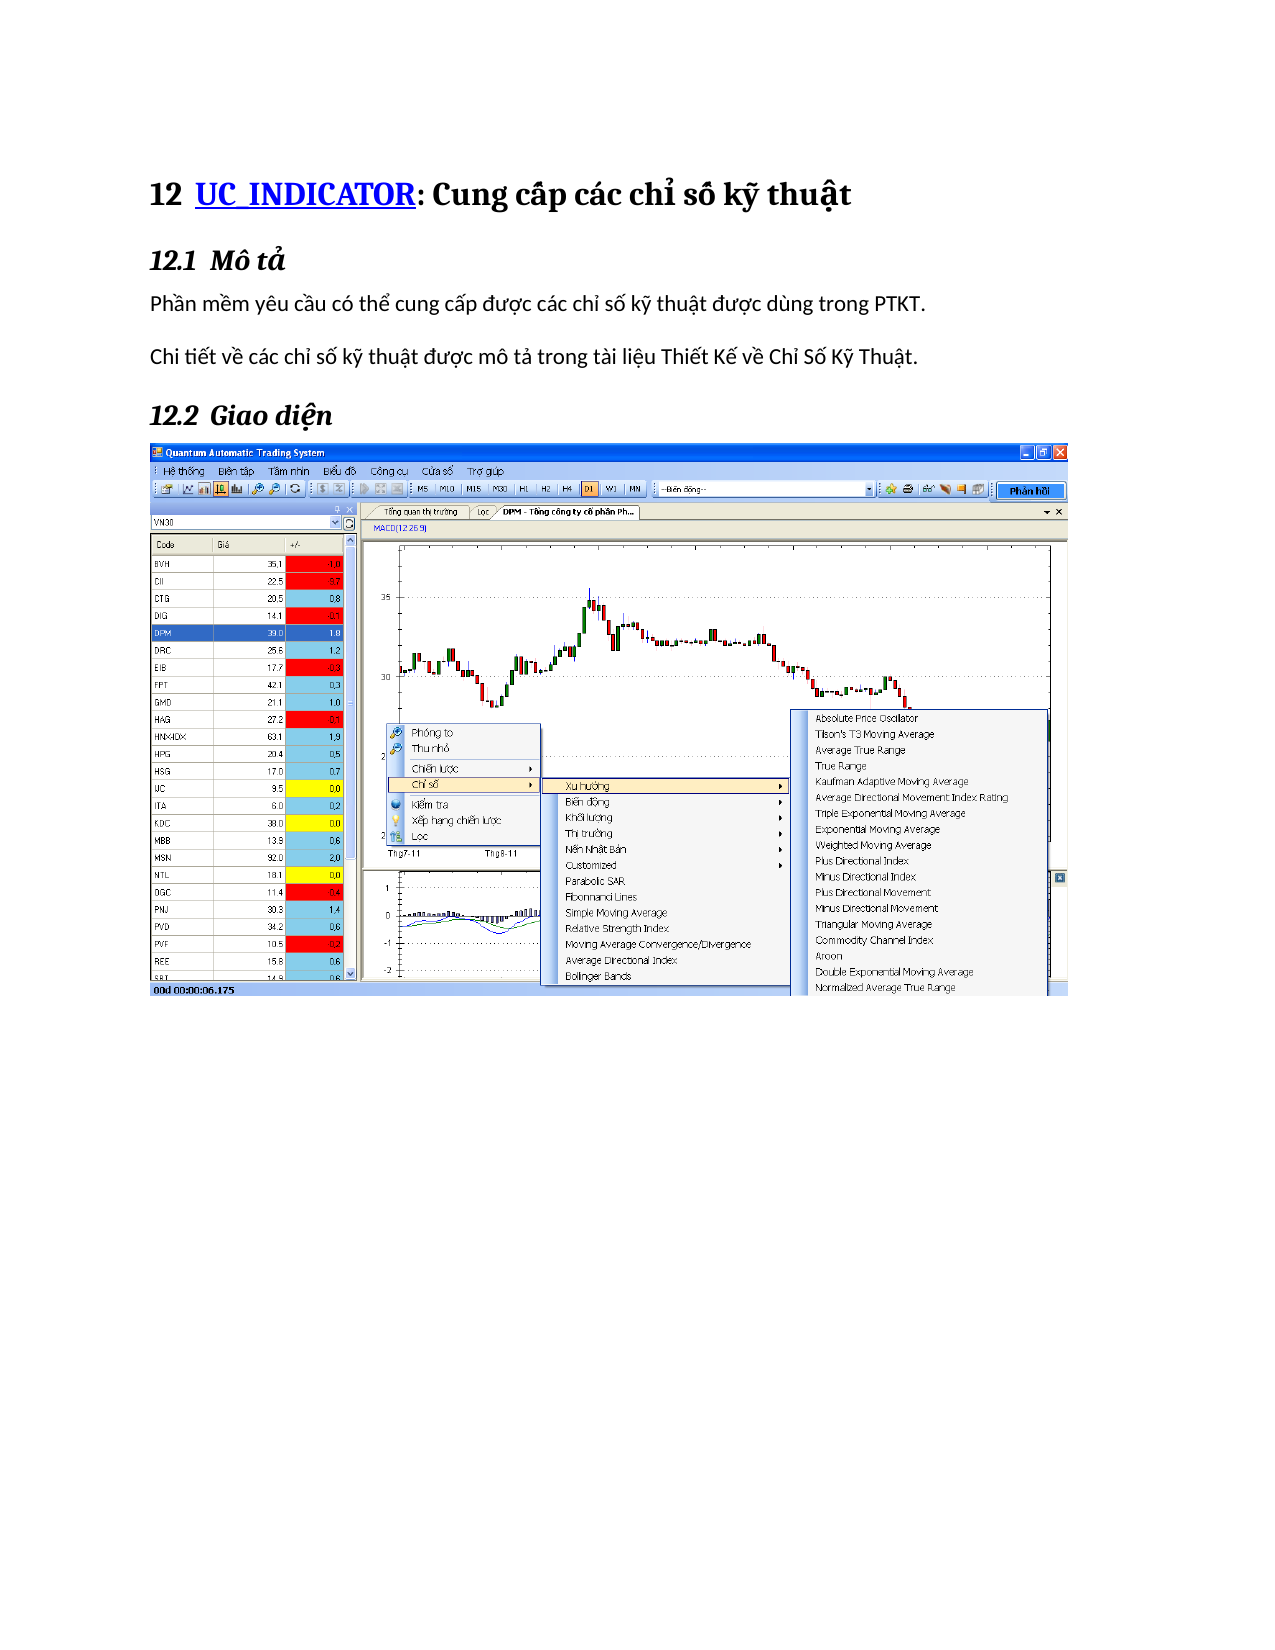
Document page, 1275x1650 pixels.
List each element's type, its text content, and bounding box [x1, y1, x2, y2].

subtitle Mô tả [150, 244, 1125, 278]
subtitle Giao diện [150, 399, 1125, 433]
picture [150, 443, 1068, 996]
subtitle UC_INDICATOR: Cung cấp các chỉ số kỹ thuật [150, 175, 1125, 213]
text Chi tiết về các chỉ số kỹ thuật được mô tả trong tài liệu Thiết Kế về Chỉ Số Kỹ Thuật. [150, 342, 1125, 370]
text Phần mềm yêu cầu có thể cung cấp được các chỉ số kỹ thuật được dùng trong PTKT. [150, 289, 1125, 317]
